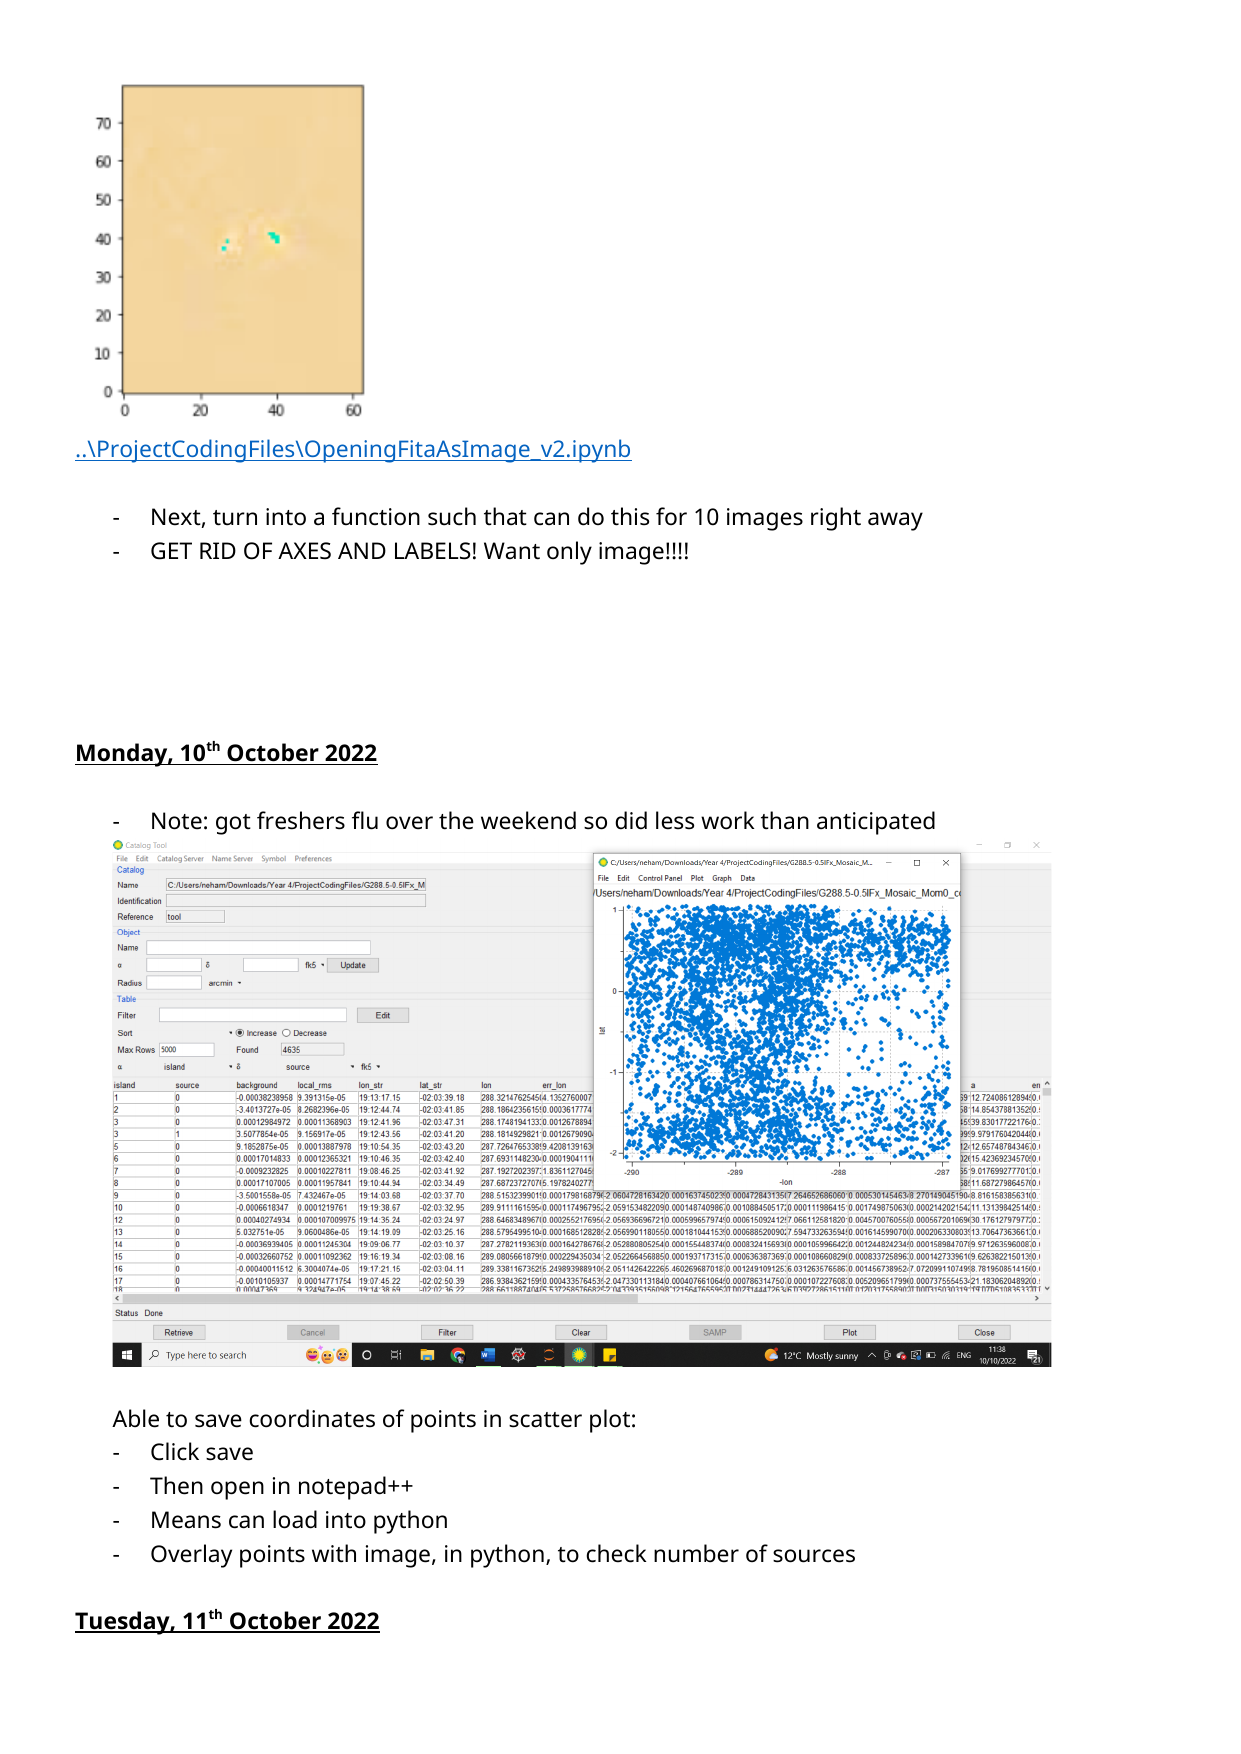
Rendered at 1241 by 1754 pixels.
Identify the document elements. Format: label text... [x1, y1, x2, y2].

list Overlay points with image, in python, to check number of sources [112, 1537, 1165, 1569]
list Means can load into python [112, 1504, 1165, 1535]
list Next, turn into a function such that can do this for 10 images right away [112, 501, 1165, 532]
list GET RID OF AXES AND LABELS! Want only image!!!! [112, 535, 1165, 566]
picture [75, 75, 388, 432]
list Then open in notepad++ [112, 1470, 1165, 1501]
text Tuesday, 11th October 2022 [75, 1605, 1165, 1636]
text Able to save coordinates of points in scatter plot: [112, 1402, 1165, 1434]
list Note: got freshers flu over the weekend so did less work than anticipated [112, 805, 1165, 836]
picture [112, 838, 1052, 1367]
list Click save [112, 1436, 1165, 1467]
text ..\ProjectCodingFiles\OpeningFitaAsImage_v2.ipynb [75, 433, 1165, 465]
text Monday, 10th October 2022 [75, 737, 1165, 768]
